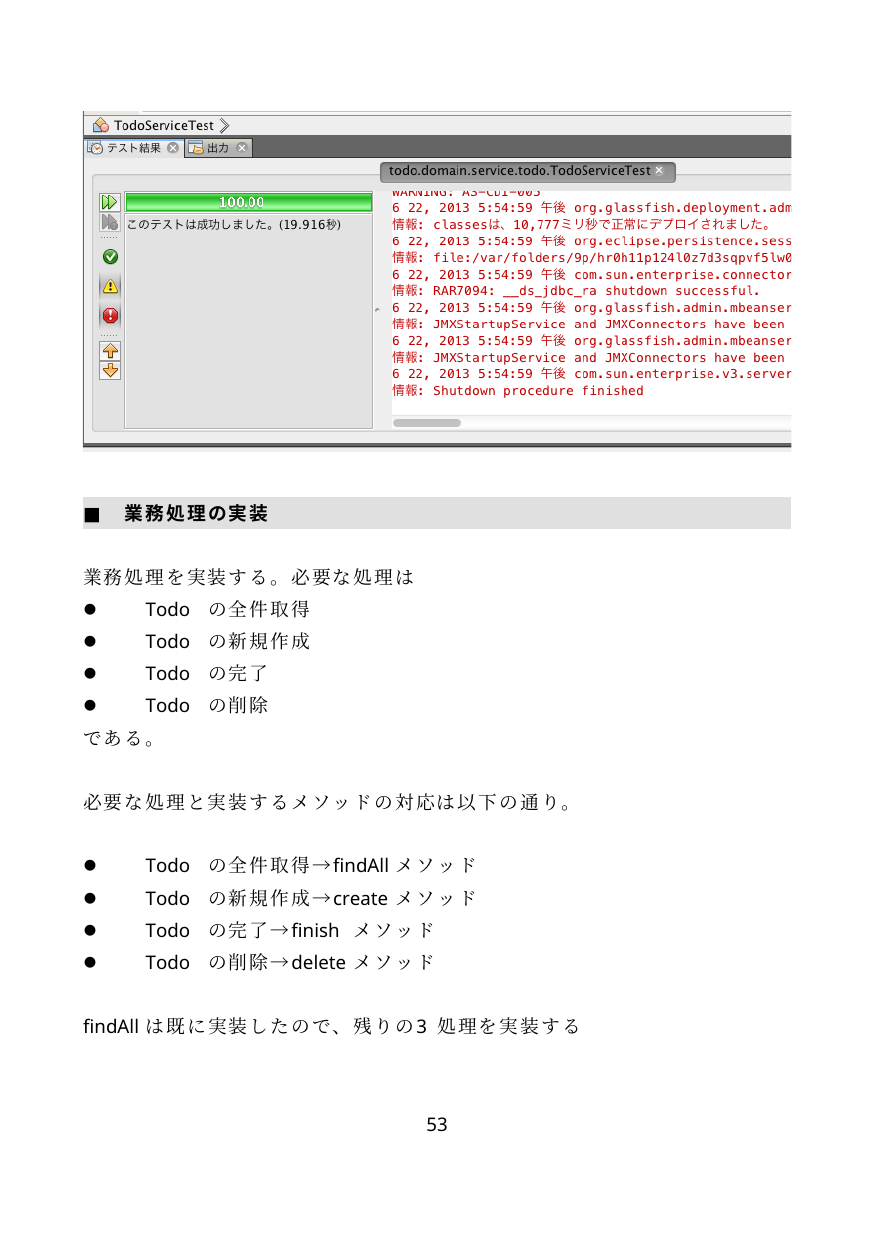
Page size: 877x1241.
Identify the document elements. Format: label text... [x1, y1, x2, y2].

list Todoの完了→finishメソッド [83, 914, 791, 946]
text 必要な処理と実装するメソッドの対応は以下の通り。 [83, 785, 791, 817]
text 業務処理を実装する。必要な処理は [83, 561, 791, 593]
list Todoの新規作成 [83, 625, 791, 657]
list Todoの新規作成→createメソッド [83, 882, 791, 914]
subtitle 業務処理の実装 [83, 497, 791, 529]
picture [82, 111, 792, 452]
list Todoの削除 [83, 689, 791, 721]
list Todoの全件取得 [83, 593, 791, 625]
list Todoの完了 [83, 657, 791, 689]
text である。 [83, 721, 791, 753]
text findAllは既に実装したので、残りの3処理を実装する [83, 1010, 791, 1042]
list Todoの削除→deleteメソッド [83, 946, 791, 978]
list Todoの全件取得→findAllメソッド [83, 849, 791, 882]
